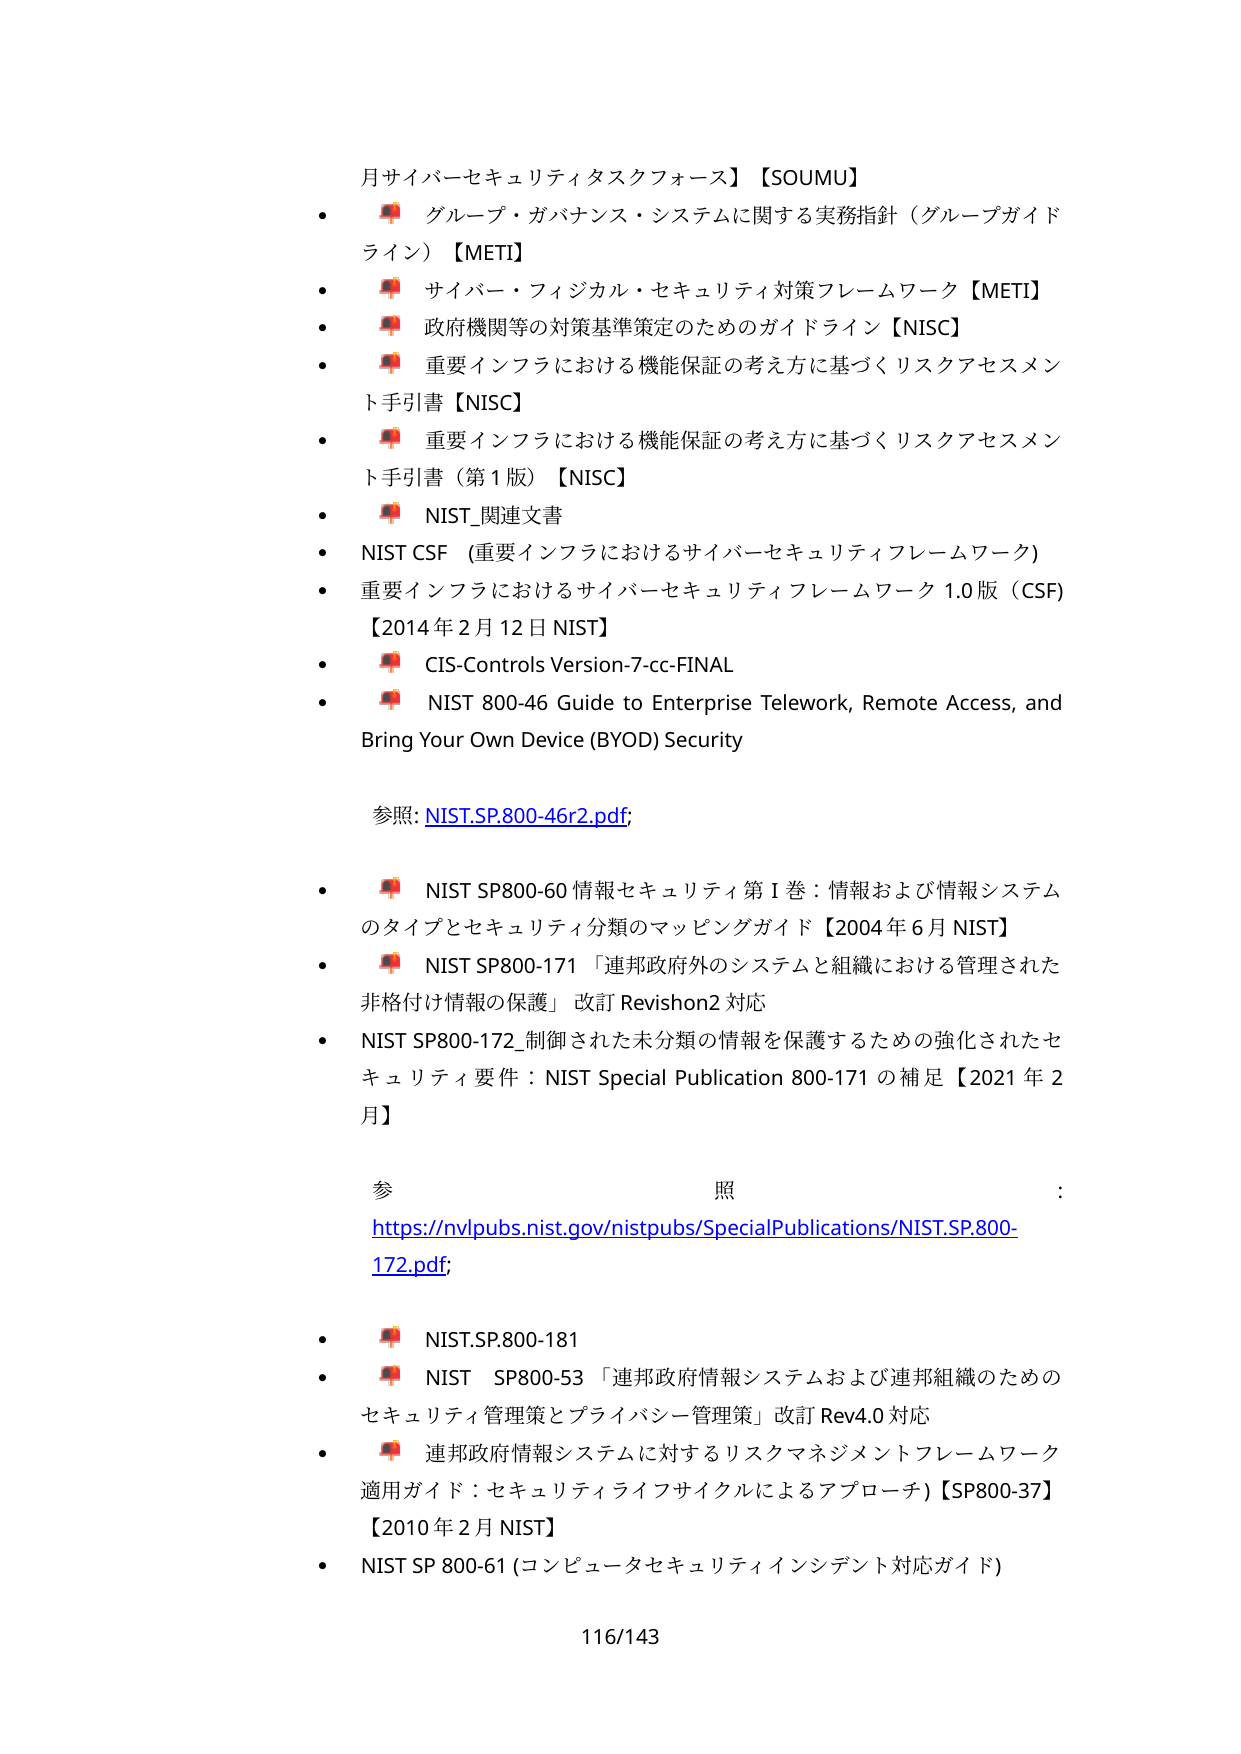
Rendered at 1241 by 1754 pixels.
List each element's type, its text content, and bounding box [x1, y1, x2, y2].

picture [379, 651, 401, 673]
list CIS-Controls Version-7-cc-FINAL [319, 646, 1063, 683]
list NIST SP800-172_制御された未分類の情報を保護するための強化されたセキュリティ要件：NIST Special Publication 800-171の補足【2021年2月】 [319, 1021, 1063, 1133]
list NIST SP800-171 「連邦政府外のシステムと組織における管理された非格付け情報の保護」 改訂Revishon2対応 [319, 946, 1063, 1021]
list NIST SP 800-61 (コンピュータセキュリティインシデント対応ガイド) [319, 1546, 1063, 1583]
picture [379, 502, 401, 524]
picture [379, 689, 401, 710]
list 重要インフラにおける機能保証の考え方に基づくリスクアセスメント手引書【NISC】 [319, 346, 1063, 421]
list NIST SP800-53 「連邦政府情報システムおよび連邦組織のための セキュリティ管理策とプライバシー管理策」改訂Rev4.0対応 [319, 1358, 1063, 1433]
picture [379, 315, 401, 336]
picture [379, 1365, 401, 1386]
picture [379, 1326, 401, 1348]
picture [379, 952, 401, 974]
list 重要インフラにおけるサイバーセキュリティフレームワーク1.0版（CSF)【2014年2月12日NIST】 [319, 571, 1063, 646]
list 政府機関等の対策基準策定のためのガイドライン【NISC】 [319, 308, 1063, 346]
list NIST SP800-60情報セキュリティ第 I 巻：情報および情報システムのタイプとセキュリティ分類のマッピングガイド【2004年6月NIST】 [319, 871, 1063, 946]
list NIST.SP.800-181 [319, 1321, 1063, 1358]
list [319, 158, 1063, 196]
list 連邦政府情報システムに対するリスクマネジメントフレームワーク適用ガイド：セキュリティライフサイクルによるアプローチ)【SP800-37】【2010年2月NIST】 [319, 1433, 1063, 1546]
picture [379, 427, 401, 449]
picture [379, 352, 401, 374]
picture [379, 877, 401, 899]
picture [379, 1440, 401, 1461]
list 参照: NIST.SP.800-46r2.pdf; [372, 796, 1063, 833]
list NIST_関連文書 [319, 496, 1063, 533]
picture [379, 277, 401, 299]
list NIST CSF (重要インフラにおけるサイバーセキュリティフレームワーク) [319, 533, 1063, 571]
picture [379, 202, 401, 224]
list 参照: https://nvlpubs.nist.gov/nistpubs/SpecialPublications/NIST.SP.800-172.pdf; [372, 1171, 1063, 1283]
list サイバー・フィジカル・セキュリティ対策フレームワーク【METI】 [319, 271, 1063, 308]
list 重要インフラにおける機能保証の考え方に基づくリスクアセスメント手引書（第1版）【NISC】 [319, 421, 1063, 496]
list グループ・ガバナンス・システムに関する実務指針（グループガイドライン）【METI】 [319, 196, 1063, 271]
list NIST 800-46 Guide to Enterprise Telework, Remote Access, and Bring Your Own Device (BYOD) Security [319, 683, 1063, 758]
